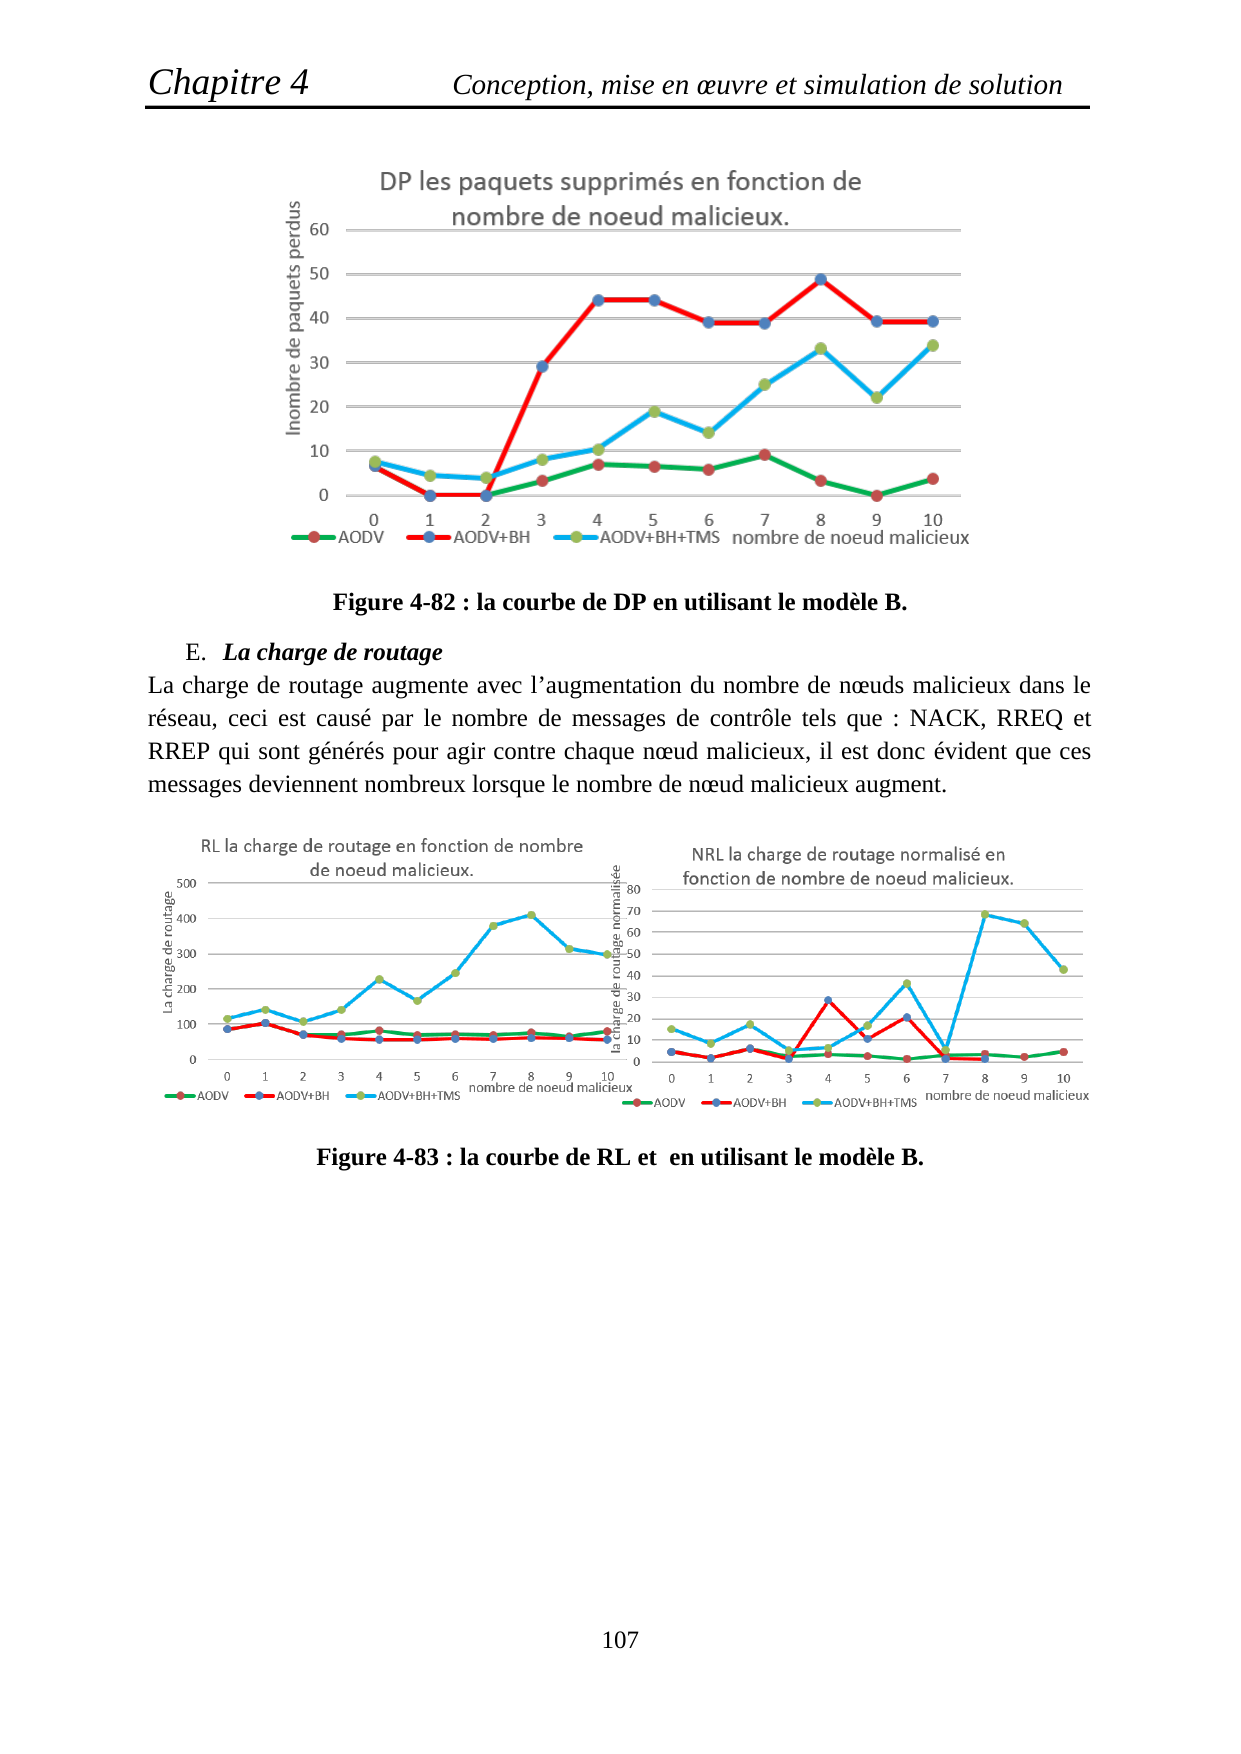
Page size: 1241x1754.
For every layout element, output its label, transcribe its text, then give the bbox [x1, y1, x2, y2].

text La charge de routage augmente avec l’augmentation du nombre de nœuds malicieux dans le réseau, ceci est causé par le nombre de messages de contrôle tels que : NACK, RREQ et RREP qui sont générés pour agir contre chaque nœud malicieux, il est donc évident que ces messages deviennent nombreux lorsque le nombre de nœud malicieux augment. [148, 670, 1092, 798]
picture [266, 147, 975, 561]
picture [147, 822, 1093, 1116]
subtitle La charge de routage [185, 637, 1092, 666]
